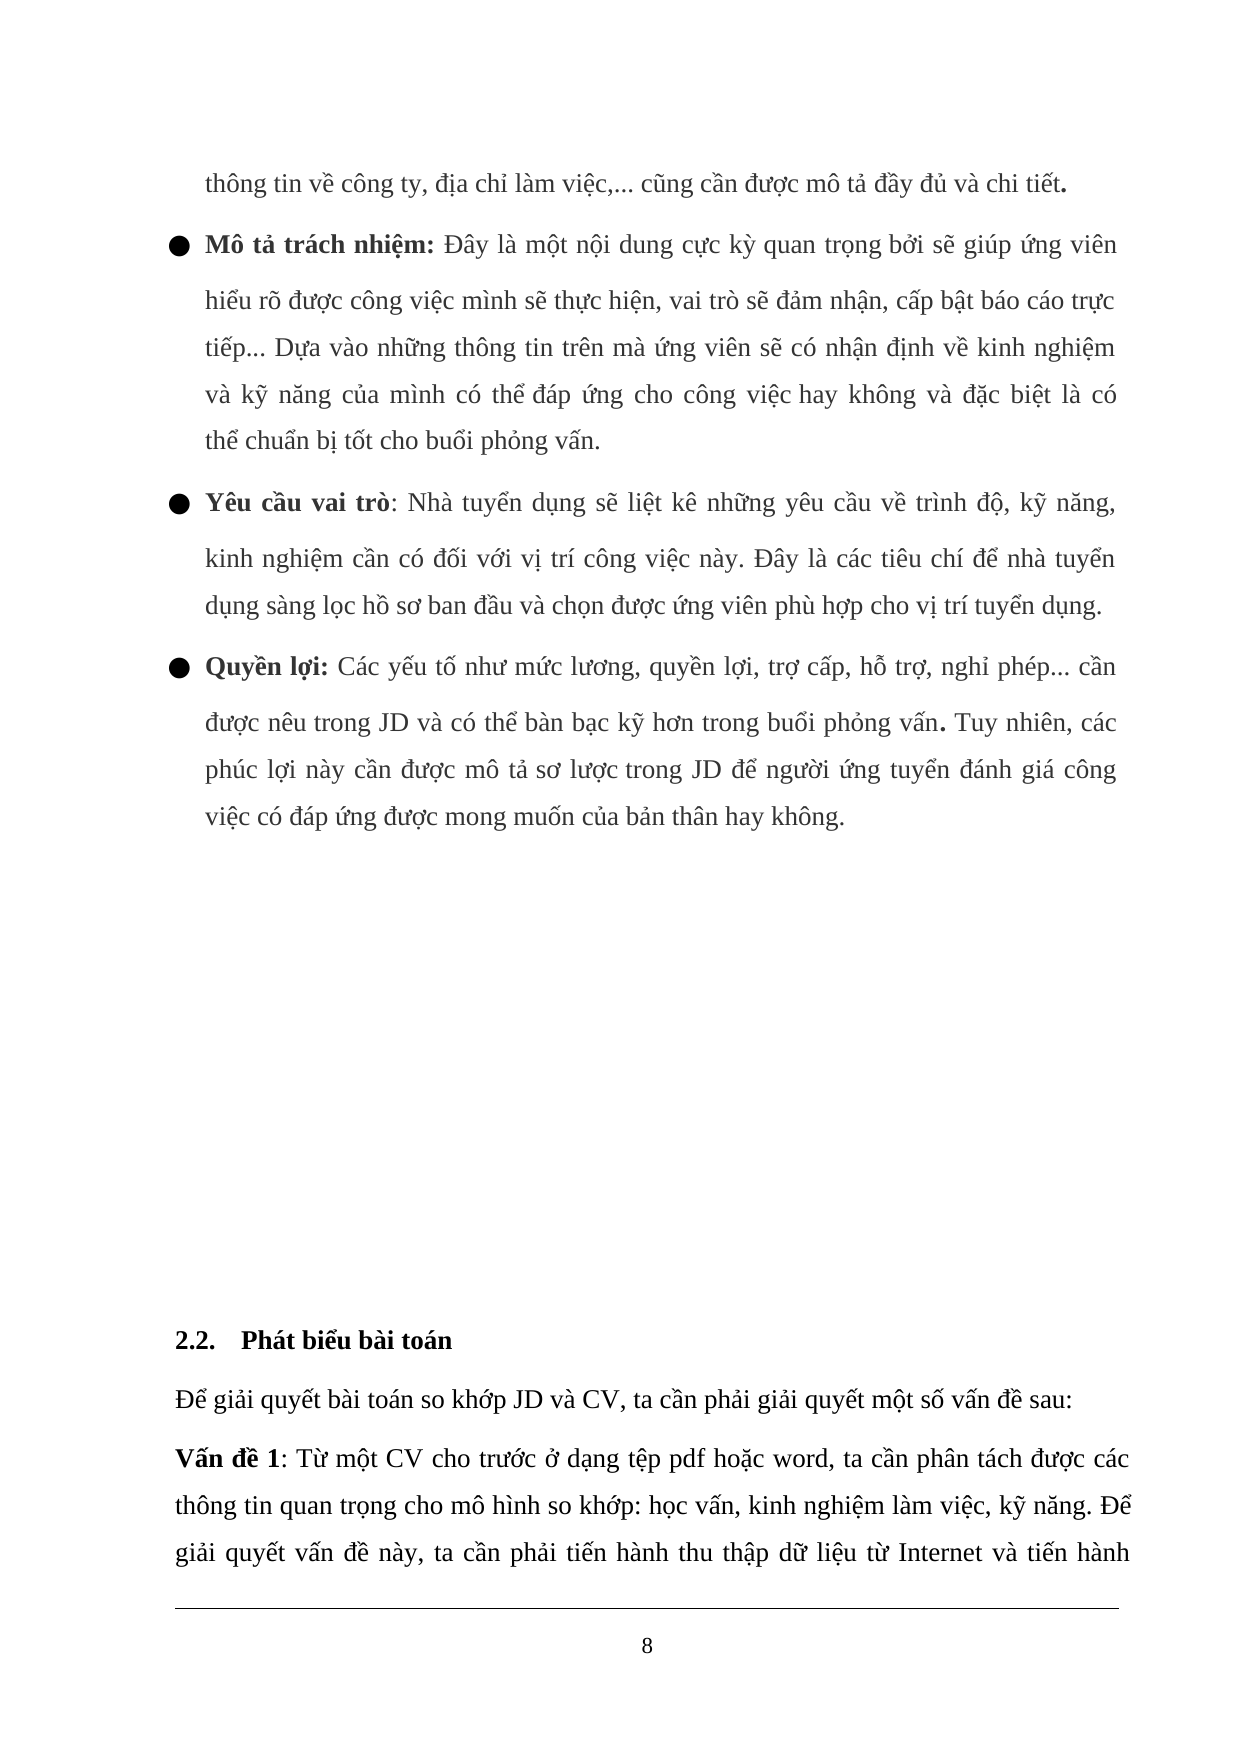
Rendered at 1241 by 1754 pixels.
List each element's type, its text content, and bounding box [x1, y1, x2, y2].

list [167, 167, 1117, 198]
list Mô tả trách nhiệm: Đây là một nội dung cực kỳ quan trọng bởi sẽ giúp ứng viên hiểu rõ được công việc mình sẽ thực hiện, vai trò sẽ đảm nhận, cấp bật báo cáo trực tiếp... Dựa vào những thông tin trên mà ứng viên sẽ có nhận định về kinh nghiệm và kỹ năng của mình có thể đáp ứng cho công việc hay không và đặc biệt là có thể chuẩn bị tốt cho buổi phỏng vấn. [167, 213, 1117, 456]
list Quyền lợi: Các yếu tố như mức lương, quyền lợi, trợ cấp, hỗ trợ, nghỉ phép... cần được nêu trong JD và có thể bàn bạc kỹ hơn trong buổi phỏng vấn. Tuy nhiên, các phúc lợi này cần được mô tả sơ lược trong JD để người ứng tuyển đánh giá công việc có đáp ứng được mong muốn của bản thân hay không. [167, 635, 1117, 831]
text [175, 1442, 1132, 1567]
list Yêu cầu vai trò: Nhà tuyển dụng sẽ liệt kê những yêu cầu về trình độ, kỹ năng, kinh nghiệm cần có đối với vị trí công việc này. Đây là các tiêu chí để nhà tuyển dụng sàng lọc hồ sơ ban đầu và chọn được ứng viên phù hợp cho vị trí tuyển dụng. [167, 471, 1117, 620]
text Để giải quyết bài toán so khớp JD và CV, ta cần phải giải quyết một số vấn đề sau: [175, 1383, 1132, 1414]
subtitle Phát biểu bài toán [175, 1324, 1132, 1355]
